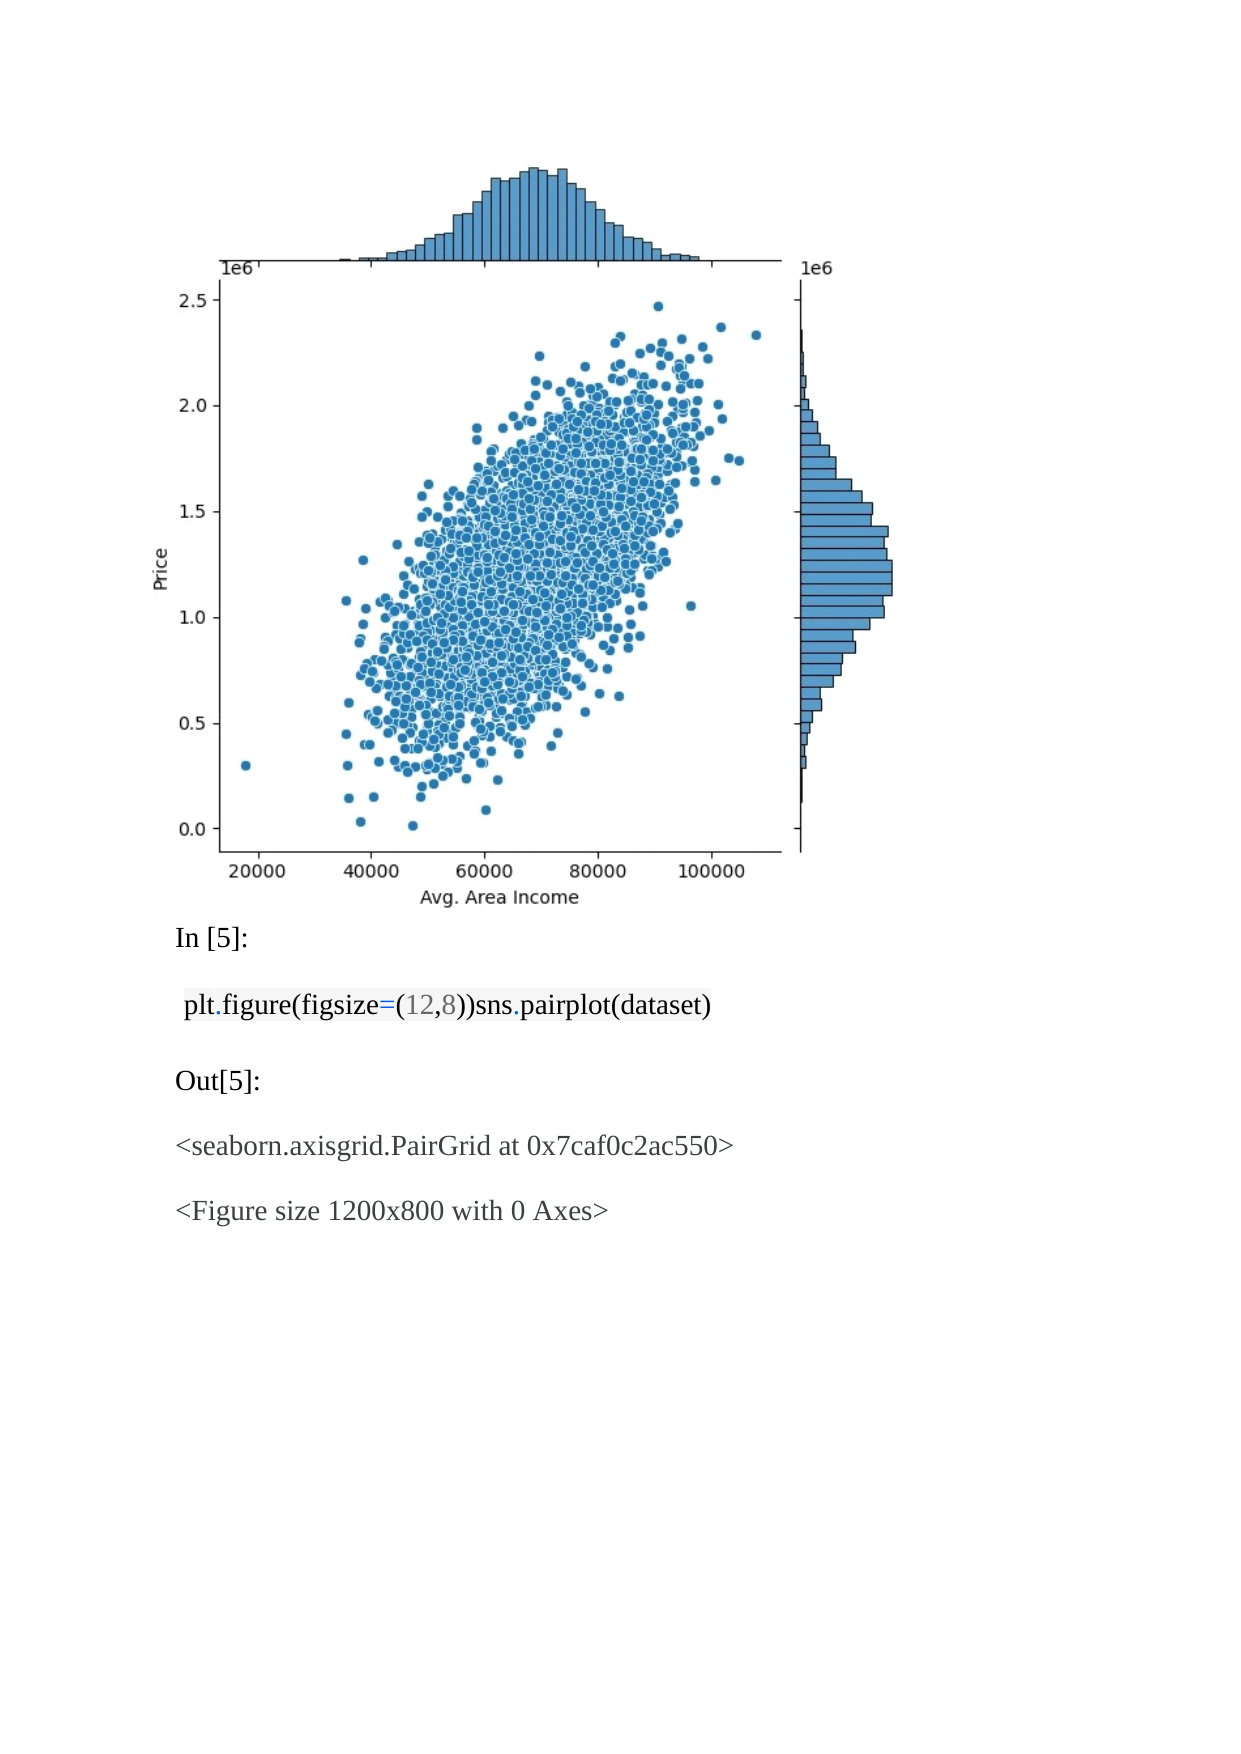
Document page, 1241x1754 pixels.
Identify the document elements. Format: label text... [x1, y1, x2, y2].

text plt.figure(figsize=(12,8))sns.pairplot(dataset) [184, 987, 1090, 1021]
text Out[5]: [175, 1063, 1090, 1097]
text <seaborn.axisgrid.PairGrid at 0x7caf0c2ac550> [175, 1128, 1090, 1162]
text <Figure size 1200x800 with 0 Axes> [175, 1193, 1090, 1227]
text In [5]: [175, 920, 1090, 954]
picture [150, 150, 902, 913]
